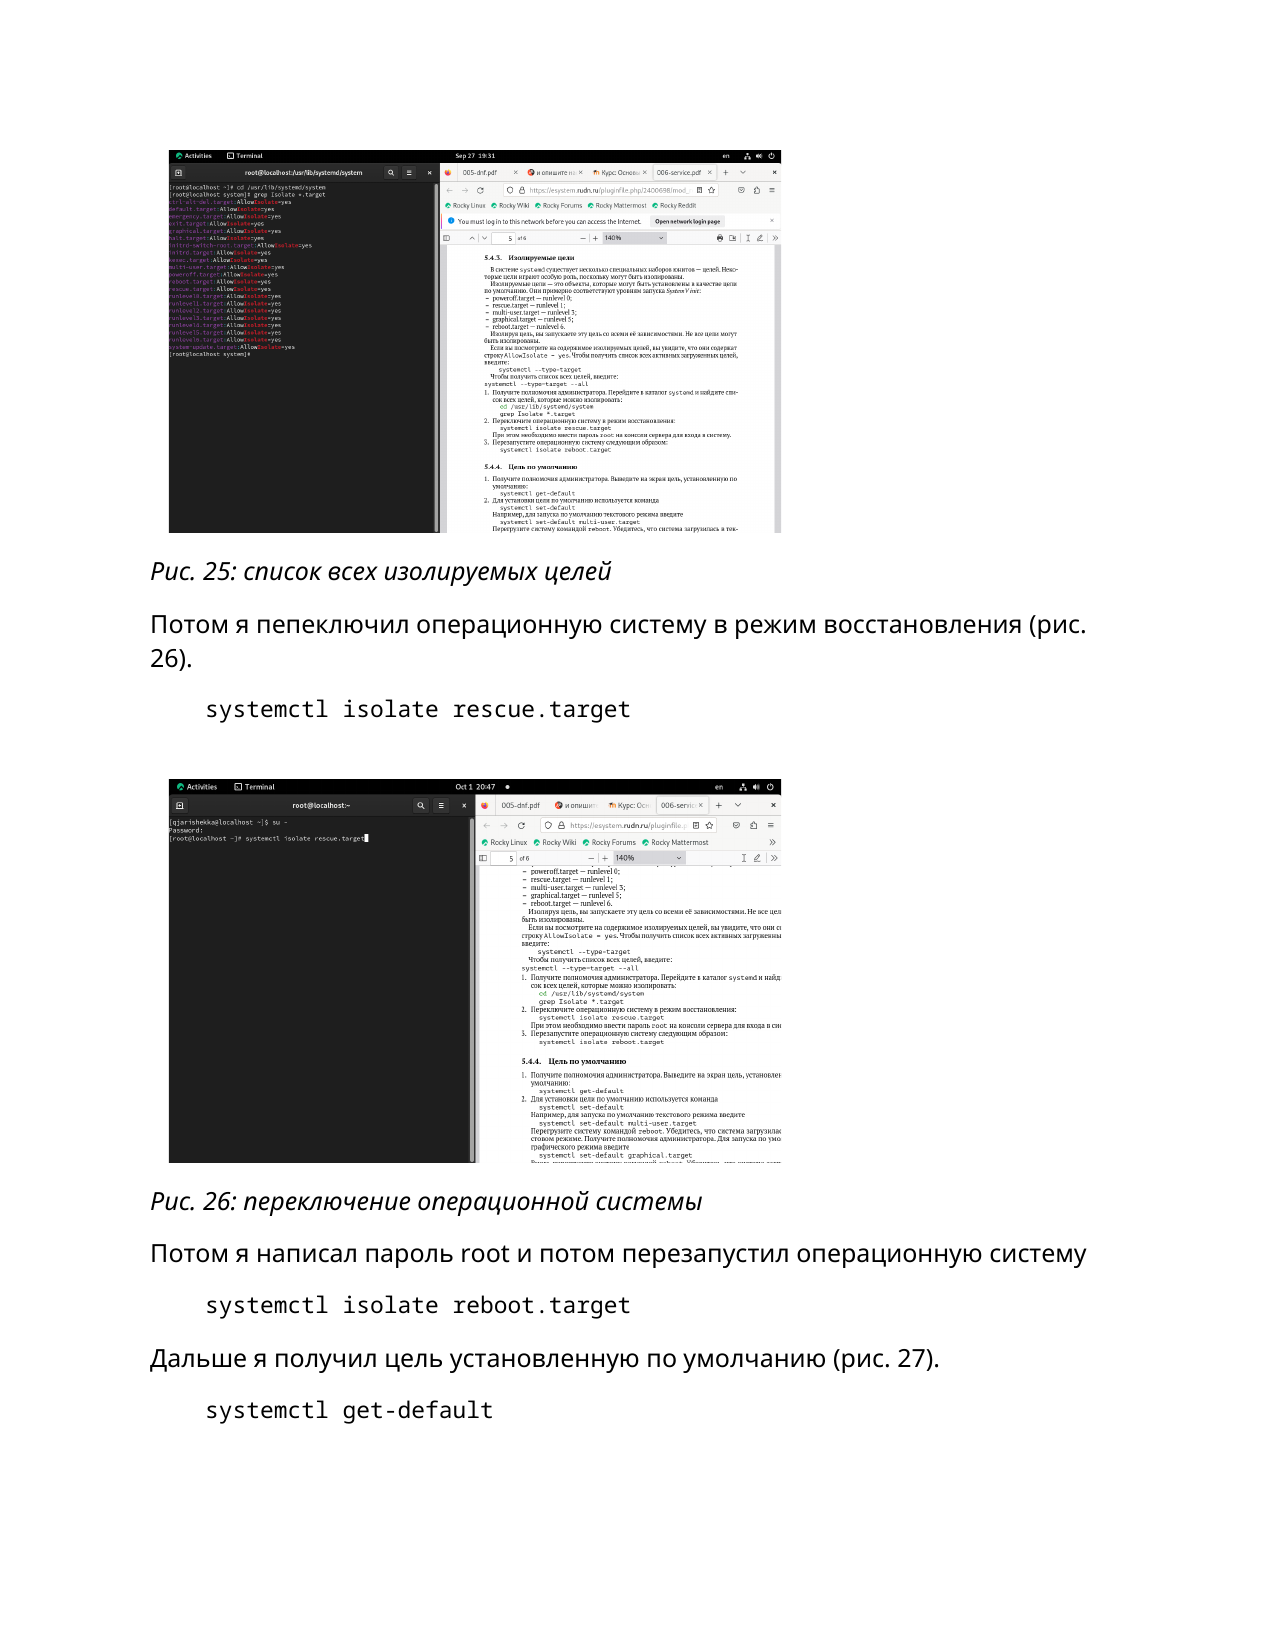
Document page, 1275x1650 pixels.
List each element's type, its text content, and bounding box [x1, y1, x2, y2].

picture [168, 779, 782, 1163]
text systemctl isolate reboot.target [150, 1289, 1125, 1320]
text Рис. 25: список всех изолируемых целей [150, 554, 1125, 588]
text systemctl isolate rescue.target [150, 693, 1125, 759]
text Рис. 26: переключение операционной системы [150, 1183, 1125, 1217]
text systemctl get-default [150, 1394, 1125, 1425]
text Дальше я получил цель установленную по умолчанию (рис. 27). [150, 1341, 1125, 1375]
text Потом я написал пароль root и потом перезапустил операционную систему [150, 1236, 1125, 1270]
picture [168, 150, 782, 533]
text Потом я пепеключил операционную систему в режим восстановления (рис. 26). [150, 606, 1125, 674]
